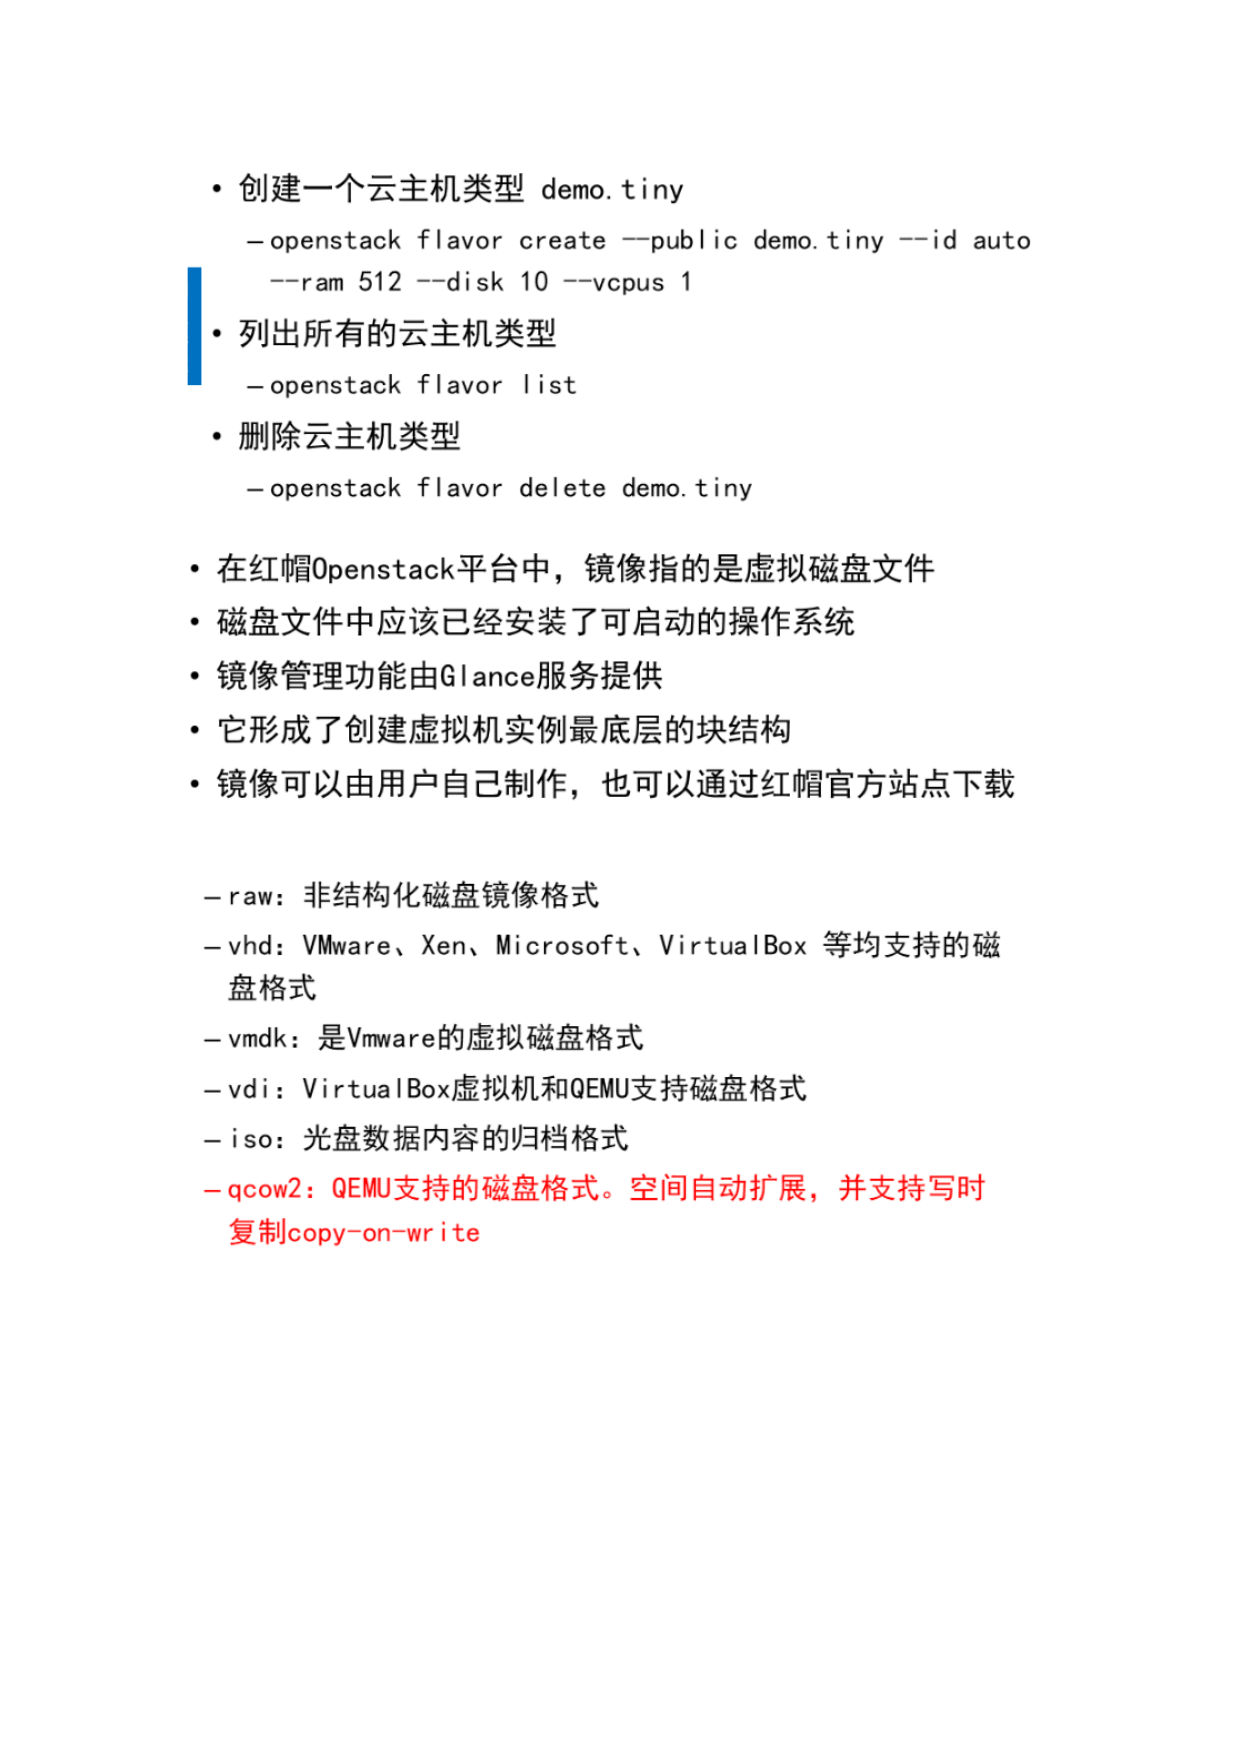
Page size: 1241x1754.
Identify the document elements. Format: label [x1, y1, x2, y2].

picture [187, 552, 1052, 857]
picture [187, 162, 1052, 545]
picture [187, 877, 1052, 1285]
